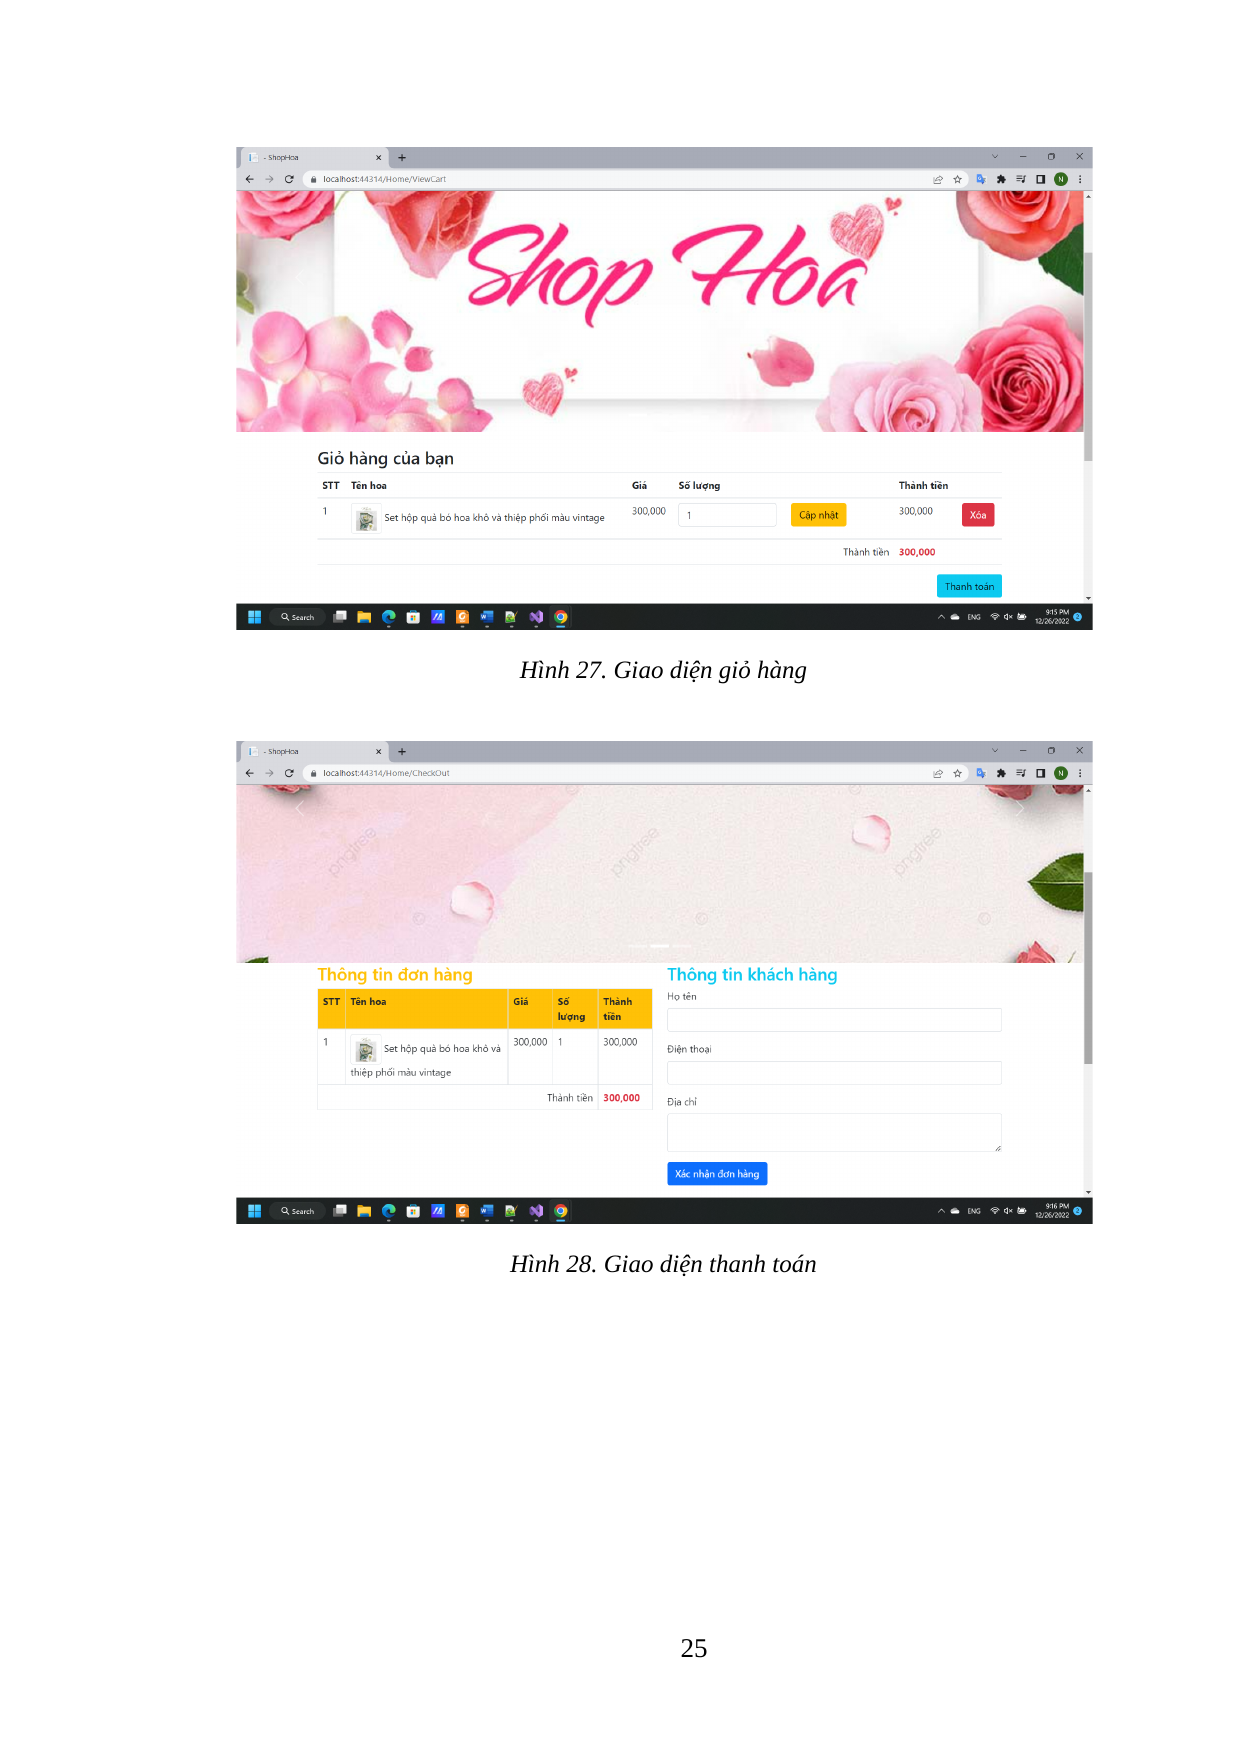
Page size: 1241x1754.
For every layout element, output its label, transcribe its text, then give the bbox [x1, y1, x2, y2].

picture [236, 741, 1093, 1224]
text Hình 28. Giao diện thanh toán [236, 1249, 1092, 1277]
picture [236, 147, 1093, 630]
text Hình 27. Giao diện giỏ hàng [236, 655, 1092, 683]
